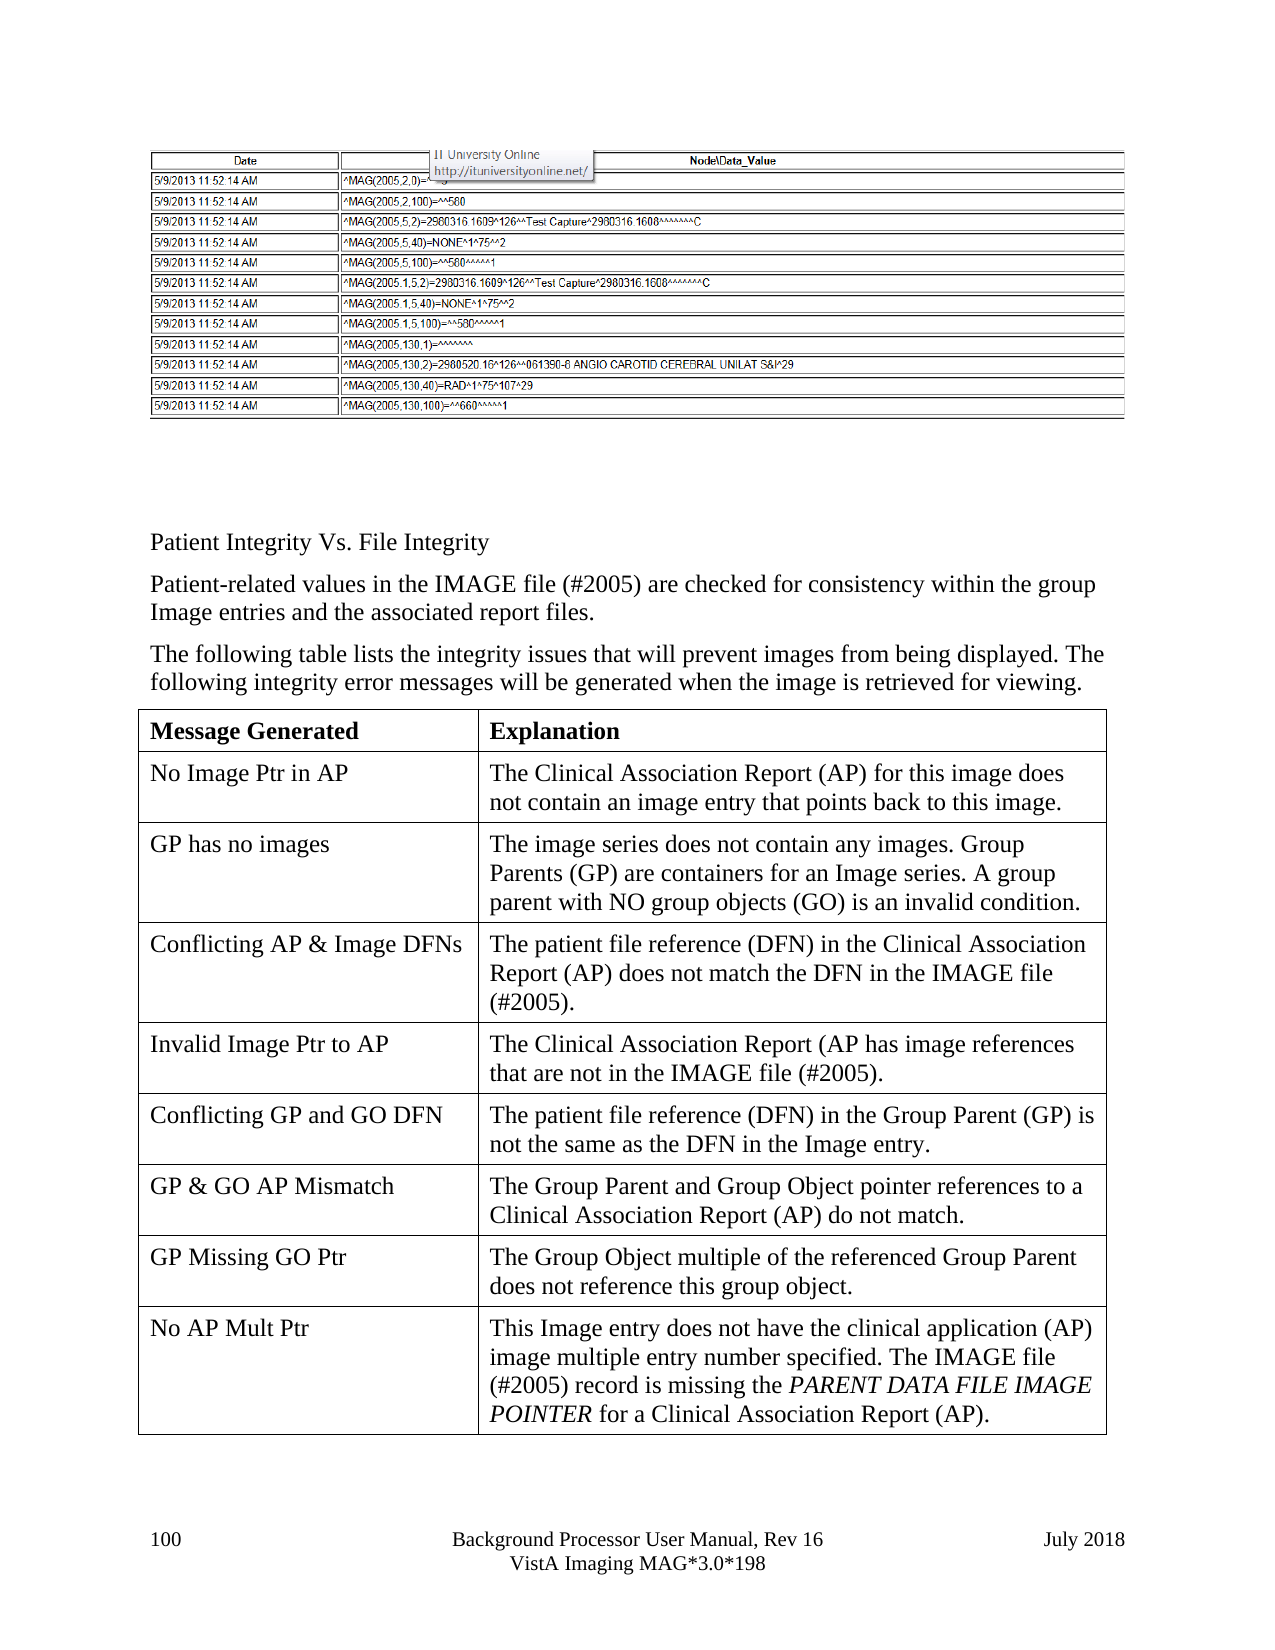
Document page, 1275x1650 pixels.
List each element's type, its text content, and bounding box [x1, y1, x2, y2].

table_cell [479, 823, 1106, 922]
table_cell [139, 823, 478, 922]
picture [150, 150, 1125, 420]
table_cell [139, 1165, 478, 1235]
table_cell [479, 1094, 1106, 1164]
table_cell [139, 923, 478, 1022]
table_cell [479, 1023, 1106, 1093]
text The following table lists the integrity issues that will prevent images from being displayed. The following integrity error messages will be generated when the image is retrieved for viewing. [150, 639, 1125, 696]
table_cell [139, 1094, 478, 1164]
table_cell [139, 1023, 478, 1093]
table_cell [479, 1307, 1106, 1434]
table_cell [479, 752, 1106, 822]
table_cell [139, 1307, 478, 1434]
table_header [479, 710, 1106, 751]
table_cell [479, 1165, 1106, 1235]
text Patient-related values in the IMAGE file (#2005) are checked for consistency within the group Image entries and the associated report files. [150, 569, 1125, 626]
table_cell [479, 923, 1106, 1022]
subtitle Patient Integrity Vs. File Integrity [150, 527, 1125, 556]
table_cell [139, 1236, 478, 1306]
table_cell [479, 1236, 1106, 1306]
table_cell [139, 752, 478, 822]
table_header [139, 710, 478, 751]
